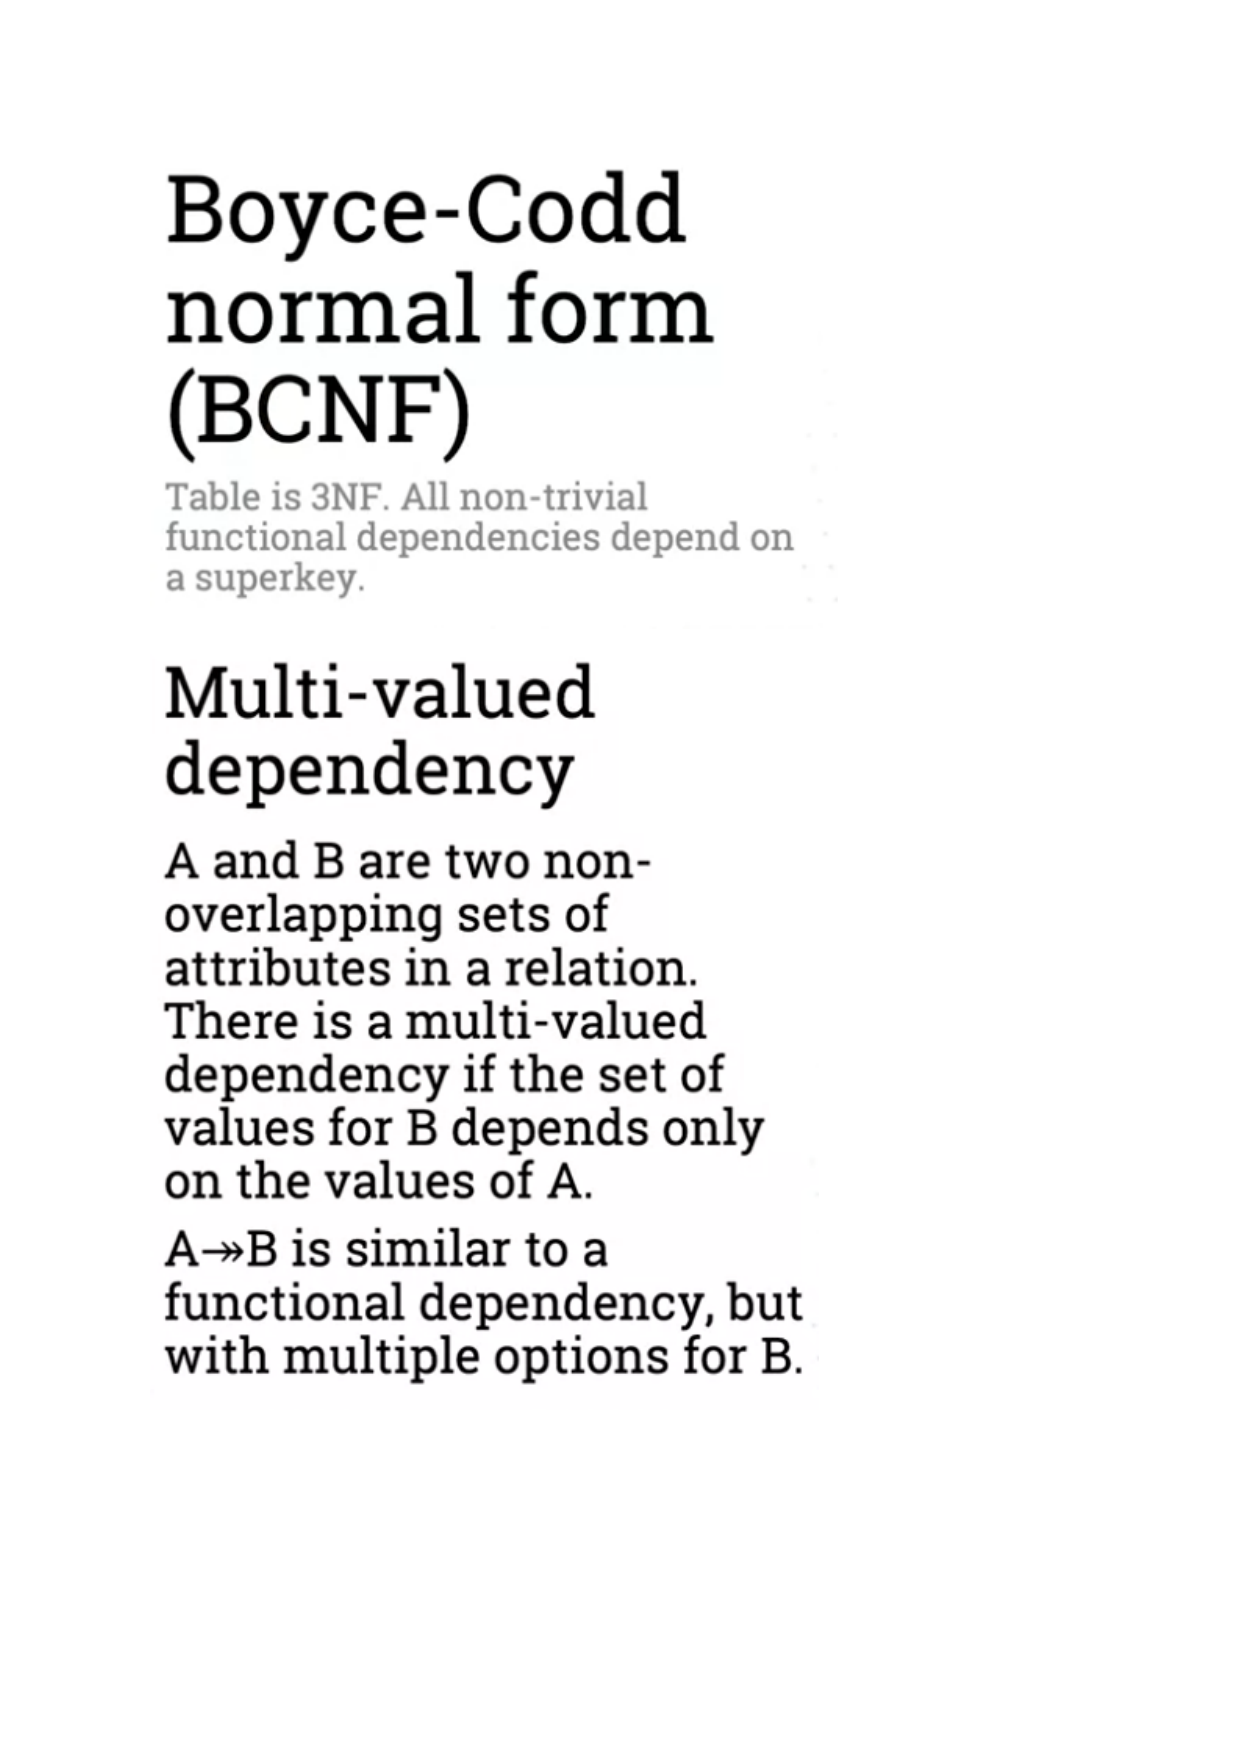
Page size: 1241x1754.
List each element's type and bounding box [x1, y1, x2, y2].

picture [150, 647, 819, 1410]
picture [150, 150, 838, 629]
